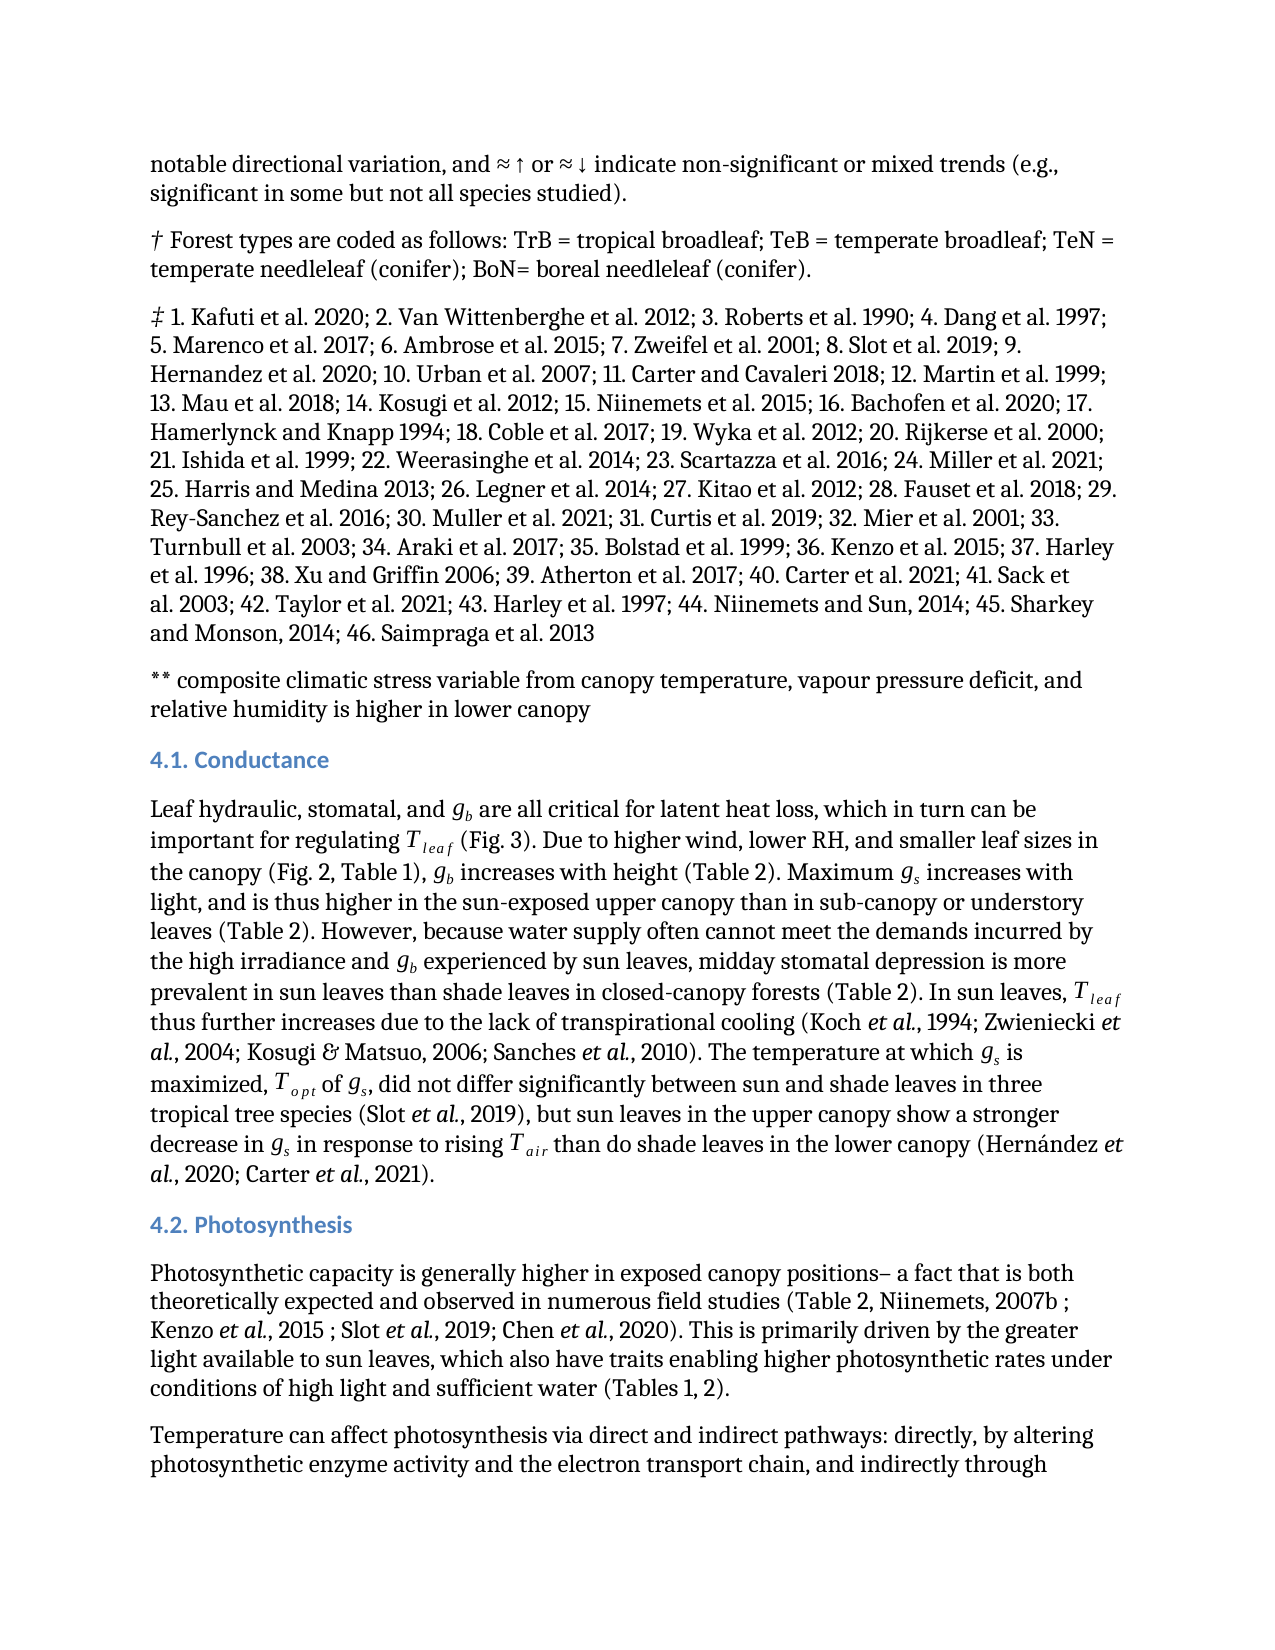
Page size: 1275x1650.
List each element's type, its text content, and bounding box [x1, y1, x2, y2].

text ** composite climatic stress variable from canopy temperature, vapour pressure deficit, and relative humidity is higher in lower canopy [150, 666, 1125, 724]
text Leaf hydraulic, stomatal, and are all critical for latent heat loss, which in turn can be important for regulating (Fig. 3). Due to higher wind, lower RH, and smaller leaf sizes in the canopy (Fig. 2, Table 1), increases with height (Table 2). Maximum increases with light, and is thus higher in the sun-exposed upper canopy than in sub-canopy or understory leaves (Table 2). However, because water supply often cannot meet the demands incurred by the high irradiance and experienced by sun leaves, midday stomatal depression is more prevalent in sun leaves than shade leaves in closed-canopy forests (Table 2). In sun leaves, thus further increases due to the lack of transpirational cooling (Koch et al., 1994; Zwieniecki et al., 2004; Kosugi & Matsuo, 2006; Sanches et al., 2010). The temperature at which is maximized, of , did not differ significantly between sun and shade leaves in three tropical tree species (Slot et al., 2019), but sun leaves in the upper canopy show a stronger decrease in in response to rising than do shade leaves in the lower canopy (Hernández et al., 2020; Carter et al., 2021). [150, 794, 1125, 1188]
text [150, 1421, 1125, 1478]
text Photosynthetic capacity is generally higher in exposed canopy positions– a fact that is both theoretically expected and observed in numerous field studies (Table 2, Niinemets, 2007b ; Kenzo et al., 2015 ; Slot et al., 2019; Chen et al., 2020). This is primarily driven by the greater light available to sun leaves, which also have traits enabling higher photosynthetic rates under conditions of high light and sufficient water (Tables 1, 2). [150, 1258, 1125, 1402]
subtitle 4.1. Conductance [150, 744, 1125, 775]
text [150, 150, 1125, 207]
subtitle 4.2. Photosynthesis [150, 1209, 1125, 1240]
text 1. Kafuti et al. 2020; 2. Van Wittenberghe et al. 2012; 3. Roberts et al. 1990; 4. Dang et al. 1997; 5. Marenco et al. 2017; 6. Ambrose et al. 2015; 7. Zweifel et al. 2001; 8. Slot et al. 2019; 9. Hernandez et al. 2020; 10. Urban et al. 2007; 11. Carter and Cavaleri 2018; 12. Martin et al. 1999; 13. Mau et al. 2018; 14. Kosugi et al. 2012; 15. Niinemets et al. 2015; 16. Bachofen et al. 2020; 17. Hamerlynck and Knapp 1994; 18. Coble et al. 2017; 19. Wyka et al. 2012; 20. Rijkerse et al. 2000; 21. Ishida et al. 1999; 22. Weerasinghe et al. 2014; 23. Scartazza et al. 2016; 24. Miller et al. 2021; 25. Harris and Medina 2013; 26. Legner et al. 2014; 27. Kitao et al. 2012; 28. Fauset et al. 2018; 29. Rey-Sanchez et al. 2016; 30. Muller et al. 2021; 31. Curtis et al. 2019; 32. Mier et al. 2001; 33. Turnbull et al. 2003; 34. Araki et al. 2017; 35. Bolstad et al. 1999; 36. Kenzo et al. 2015; 37. Harley et al. 1996; 38. Xu and Griffin 2006; 39. Atherton et al. 2017; 40. Carter et al. 2021; 41. Sack et al. 2003; 42. Taylor et al. 2021; 43. Harley et al. 1997; 44. Niinemets and Sun, 2014; 45. Sharkey and Monson, 2014; 46. Saimpraga et al. 2013 [150, 302, 1125, 647]
text Forest types are coded as follows: TrB = tropical broadleaf; TeB = temperate broadleaf; TeN = temperate needleleaf (conifer); BoN= boreal needleleaf (conifer). [150, 226, 1125, 284]
